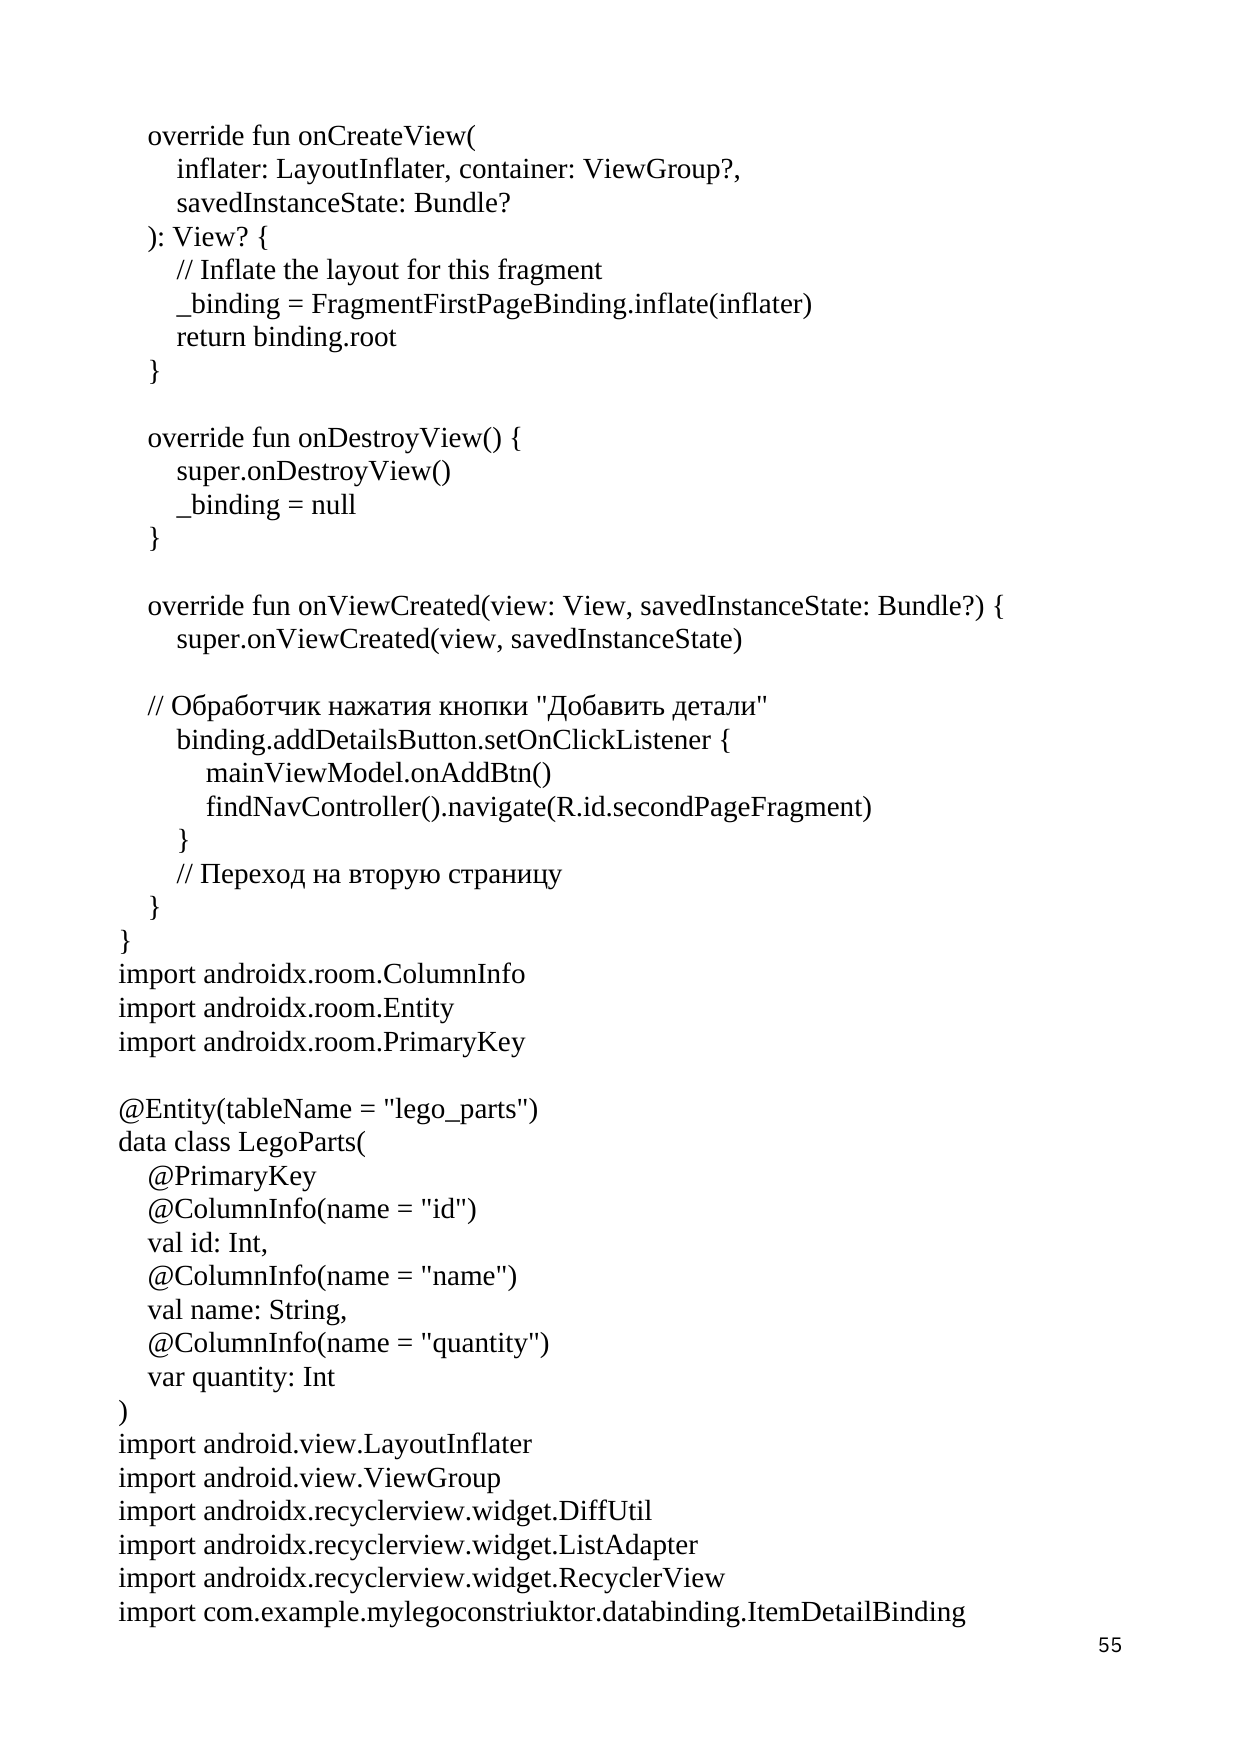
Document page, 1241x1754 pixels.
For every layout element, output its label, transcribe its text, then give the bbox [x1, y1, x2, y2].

text import androidx.recyclerview.widget.ListAdapter [118, 1527, 1122, 1560]
text super.onViewCreated(view, savedInstanceState) [118, 621, 1122, 655]
text ): View? { [118, 219, 1122, 252]
text @ColumnInfo(name = "id") [118, 1191, 1122, 1225]
text super.onDestroyView() [118, 453, 1122, 487]
text } [118, 353, 1122, 386]
text @ColumnInfo(name = "quantity") [118, 1326, 1122, 1359]
text import com.example.mylegoconstriuktor.databinding.ItemDetailBinding [118, 1594, 1122, 1627]
text @Entity(tableName = "lego_parts") [118, 1091, 1122, 1124]
text import androidx.recyclerview.widget.DiffUtil [118, 1493, 1122, 1527]
text _binding = FragmentFirstPageBinding.inflate(inflater) [118, 286, 1122, 319]
text override fun onCreateView( [118, 118, 1122, 152]
text // Переход на вторую страницу [118, 856, 1122, 889]
text import androidx.room.ColumnInfo [118, 957, 1122, 990]
text findNavController().navigate(R.id.secondPageFragment) [118, 789, 1122, 822]
text data class LegoParts( [118, 1124, 1122, 1158]
text } [118, 822, 1122, 856]
text return binding.root [118, 319, 1122, 353]
text val id: Int, [118, 1225, 1122, 1258]
text @PrimaryKey [118, 1158, 1122, 1191]
text override fun onViewCreated(view: View, savedInstanceState: Bundle?) { [118, 588, 1122, 621]
text savedInstanceState: Bundle? [118, 185, 1122, 219]
text } [118, 889, 1122, 923]
text binding.addDetailsButton.setOnClickListener { [118, 722, 1122, 755]
text import android.view.ViewGroup [118, 1460, 1122, 1493]
text inflater: LayoutInflater, container: ViewGroup?, [118, 152, 1122, 185]
text } [118, 521, 1122, 554]
text import androidx.room.Entity [118, 990, 1122, 1024]
text override fun onDestroyView() { [118, 420, 1122, 453]
text import androidx.recyclerview.widget.RecyclerView [118, 1560, 1122, 1594]
text val name: String, [118, 1292, 1122, 1326]
text import android.view.LayoutInflater [118, 1426, 1122, 1460]
text _binding = null [118, 487, 1122, 521]
text mainViewModel.onAddBtn() [118, 755, 1122, 789]
text import androidx.room.PrimaryKey [118, 1024, 1122, 1057]
text } [118, 923, 1122, 957]
text // Обработчик нажатия кнопки "Добавить детали" [118, 688, 1122, 722]
text // Inflate the layout for this fragment [118, 252, 1122, 286]
text var quantity: Int [118, 1359, 1122, 1393]
text @ColumnInfo(name = "name") [118, 1258, 1122, 1292]
text ) [118, 1393, 1122, 1426]
